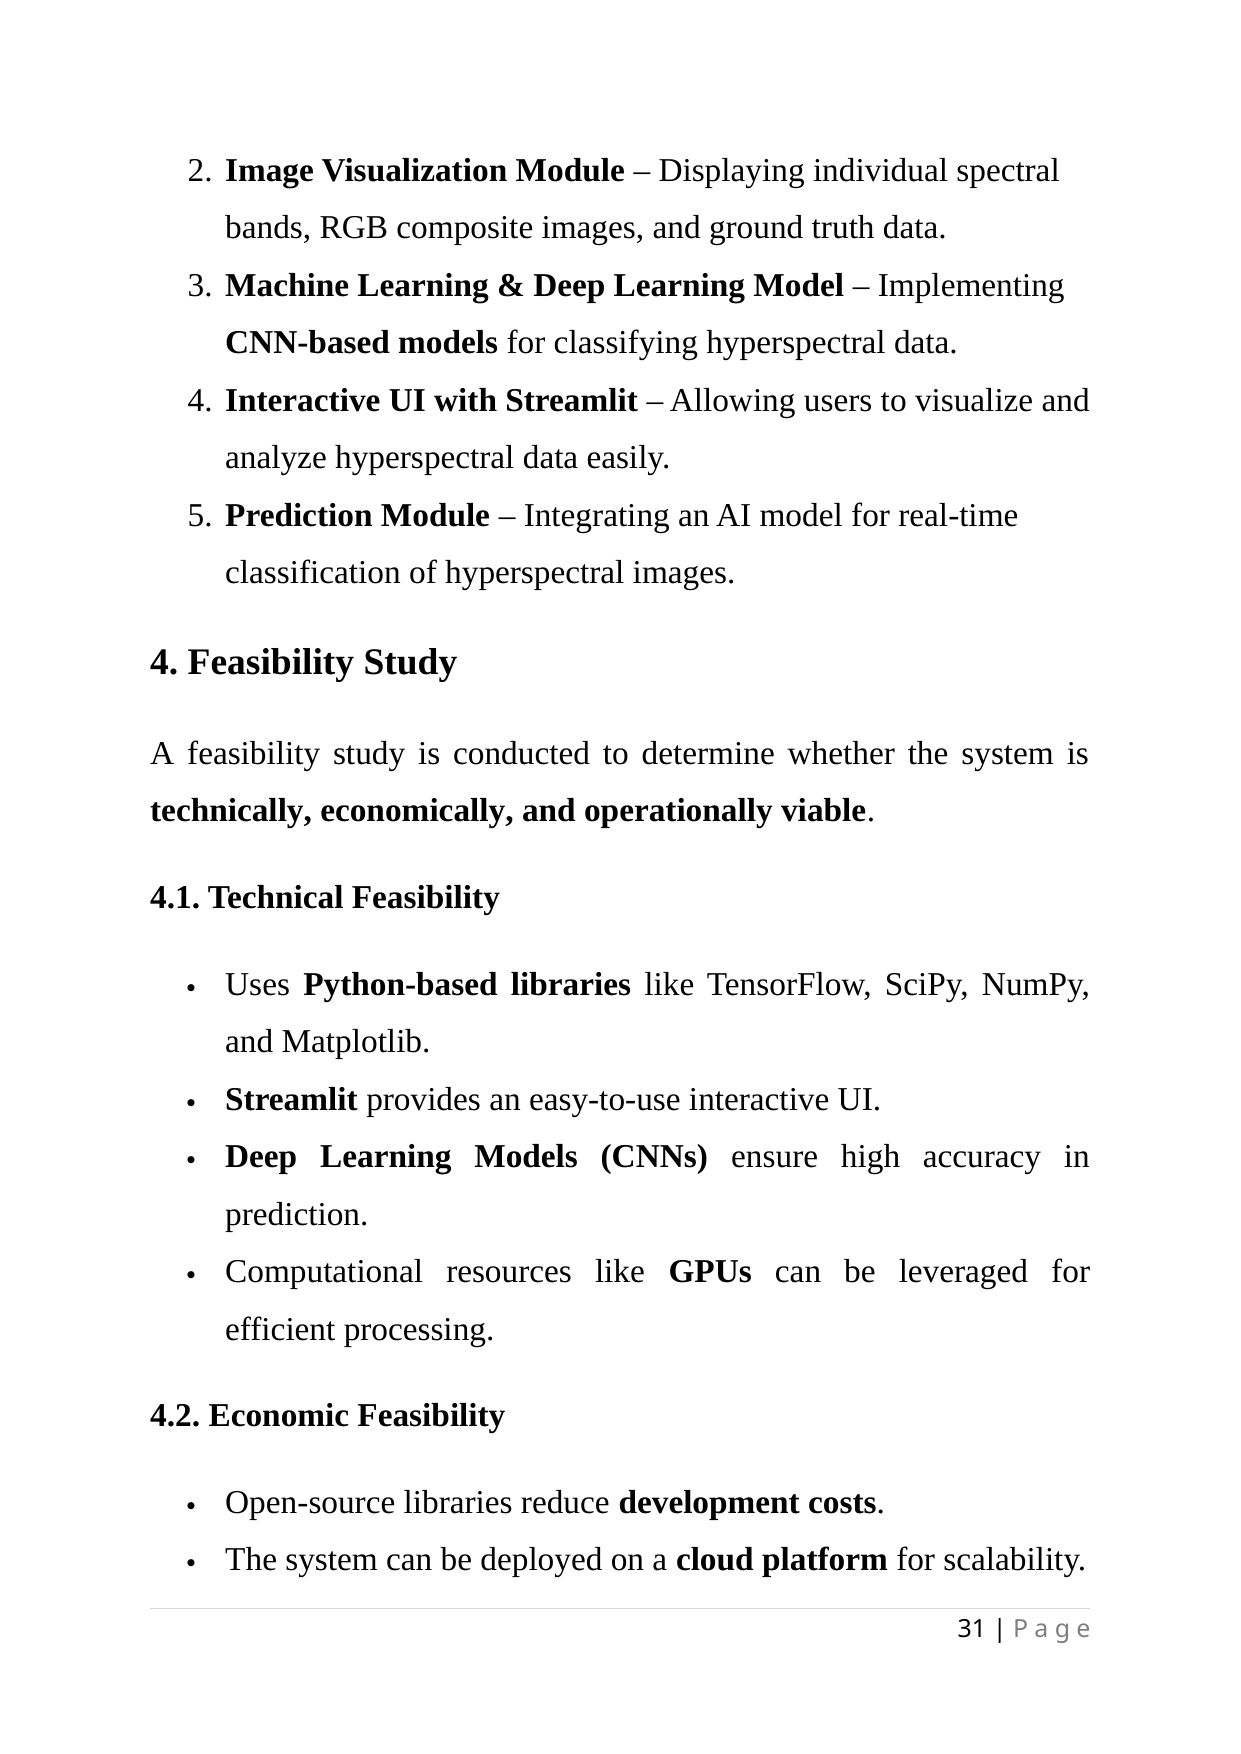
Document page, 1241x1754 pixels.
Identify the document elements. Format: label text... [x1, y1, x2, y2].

list Computational resources like GPUs can be leveraged for efficient processing. [187, 1251, 1090, 1347]
subtitle 4.2. Economic Feasibility [150, 1396, 1090, 1434]
list Image Visualization Module – Displaying individual spectral bands, RGB composite images, and ground truth data. [187, 150, 1090, 246]
list The system can be deployed on a cloud platform for scalability. [187, 1540, 1090, 1578]
subtitle 4.1. Technical Feasibility [150, 877, 1090, 916]
list Streamlit provides an easy-to-use interactive UI. [187, 1079, 1090, 1117]
list Machine Learning & Deep Learning Model – Implementing CNN-based models for classifying hyperspectral data. [187, 265, 1090, 361]
list Prediction Module – Integrating an AI model for real-time classification of hyperspectral images. [187, 495, 1090, 591]
subtitle 4. Feasibility Study [150, 639, 1090, 682]
text A feasibility study is conducted to determine whether the system is technically, economically, and operationally viable. [150, 733, 1090, 829]
list Uses Python-based libraries like TensorFlow, SciPy, NumPy, and Matplotlib. [187, 964, 1090, 1060]
list Open-source libraries reduce development costs. [187, 1482, 1090, 1521]
list Deep Learning Models (CNNs) ensure high accuracy in prediction. [187, 1136, 1090, 1232]
list Interactive UI with Streamlit – Allowing users to visualize and analyze hyperspectral data easily. [187, 380, 1090, 476]
